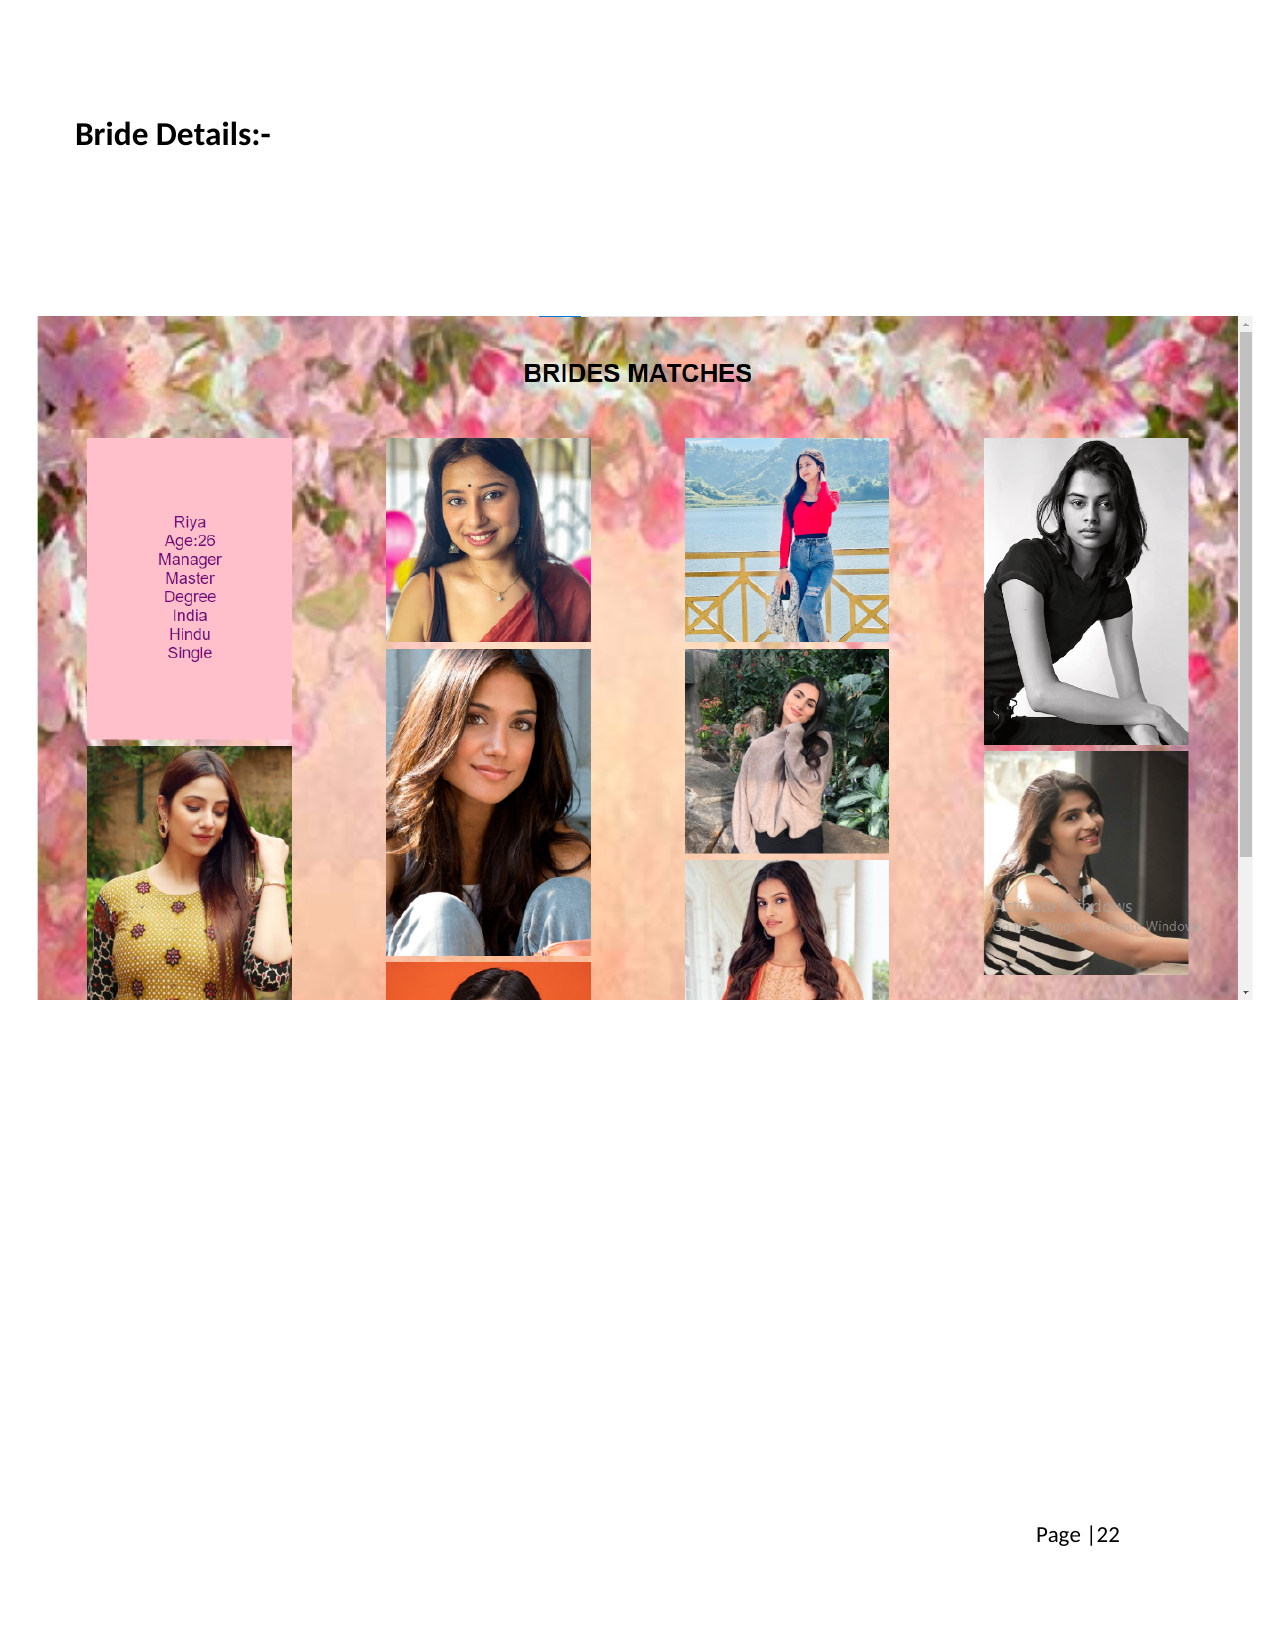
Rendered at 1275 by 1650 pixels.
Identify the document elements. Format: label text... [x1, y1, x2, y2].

picture [37, 316, 1253, 1000]
text Bride Details:- [75, 112, 1264, 153]
